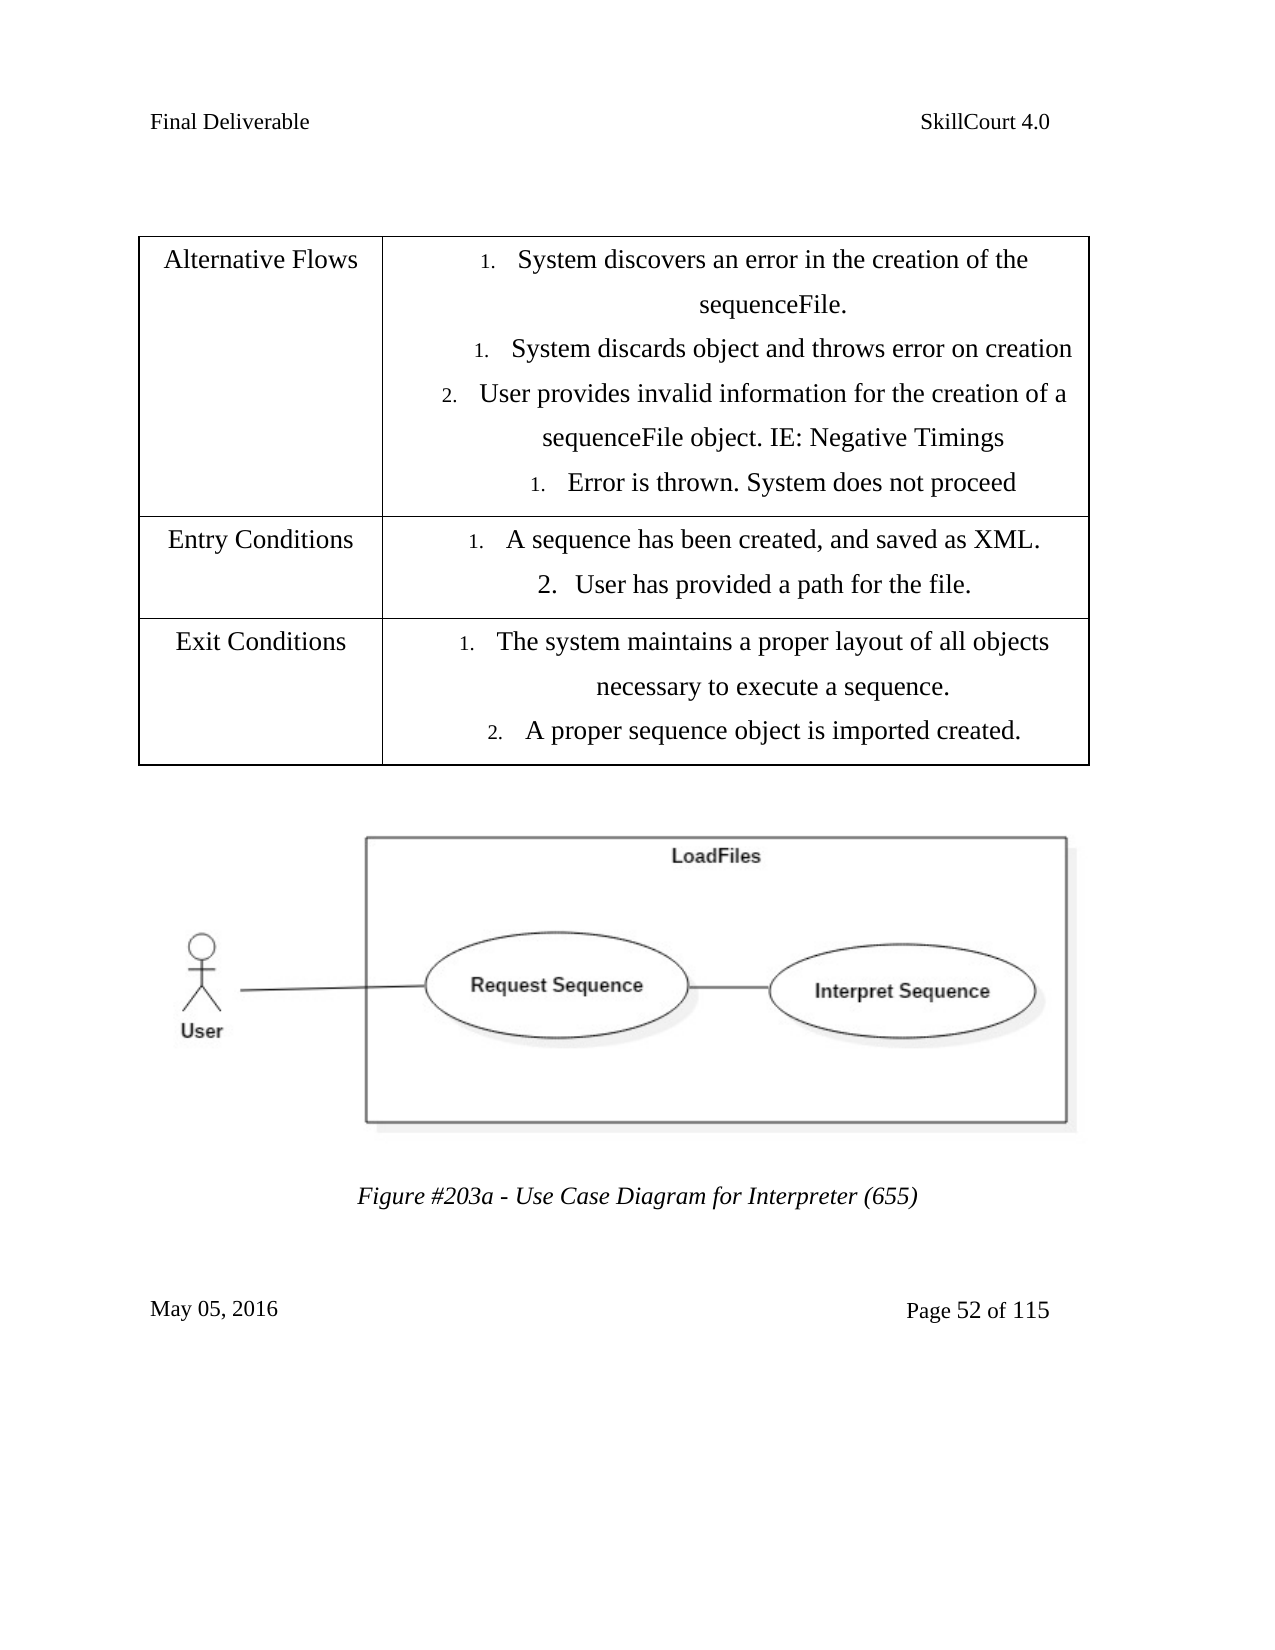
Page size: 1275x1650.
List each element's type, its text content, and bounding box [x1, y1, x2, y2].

picture [150, 823, 1125, 1182]
table_cell System discovers an error in the creation of the sequenceFile. System discards object and throws error on creation User provides invalid information for the creation of a sequenceFile object. IE: Negative Timings Error is thrown. System does not proceed [383, 237, 1088, 516]
table_cell Exit Conditions [140, 619, 382, 764]
table_cell A sequence has been created, and saved as XML. User has provided a path for the file. [383, 517, 1088, 618]
text Figure #203a - Use Case Diagram for Interpreter (655) [150, 1182, 1125, 1210]
table_cell Alternative Flows [140, 237, 382, 516]
table_cell The system maintains a proper layout of all objects necessary to execute a sequence. A proper sequence object is imported created. [383, 619, 1088, 764]
table_cell Entry Conditions [140, 517, 382, 618]
